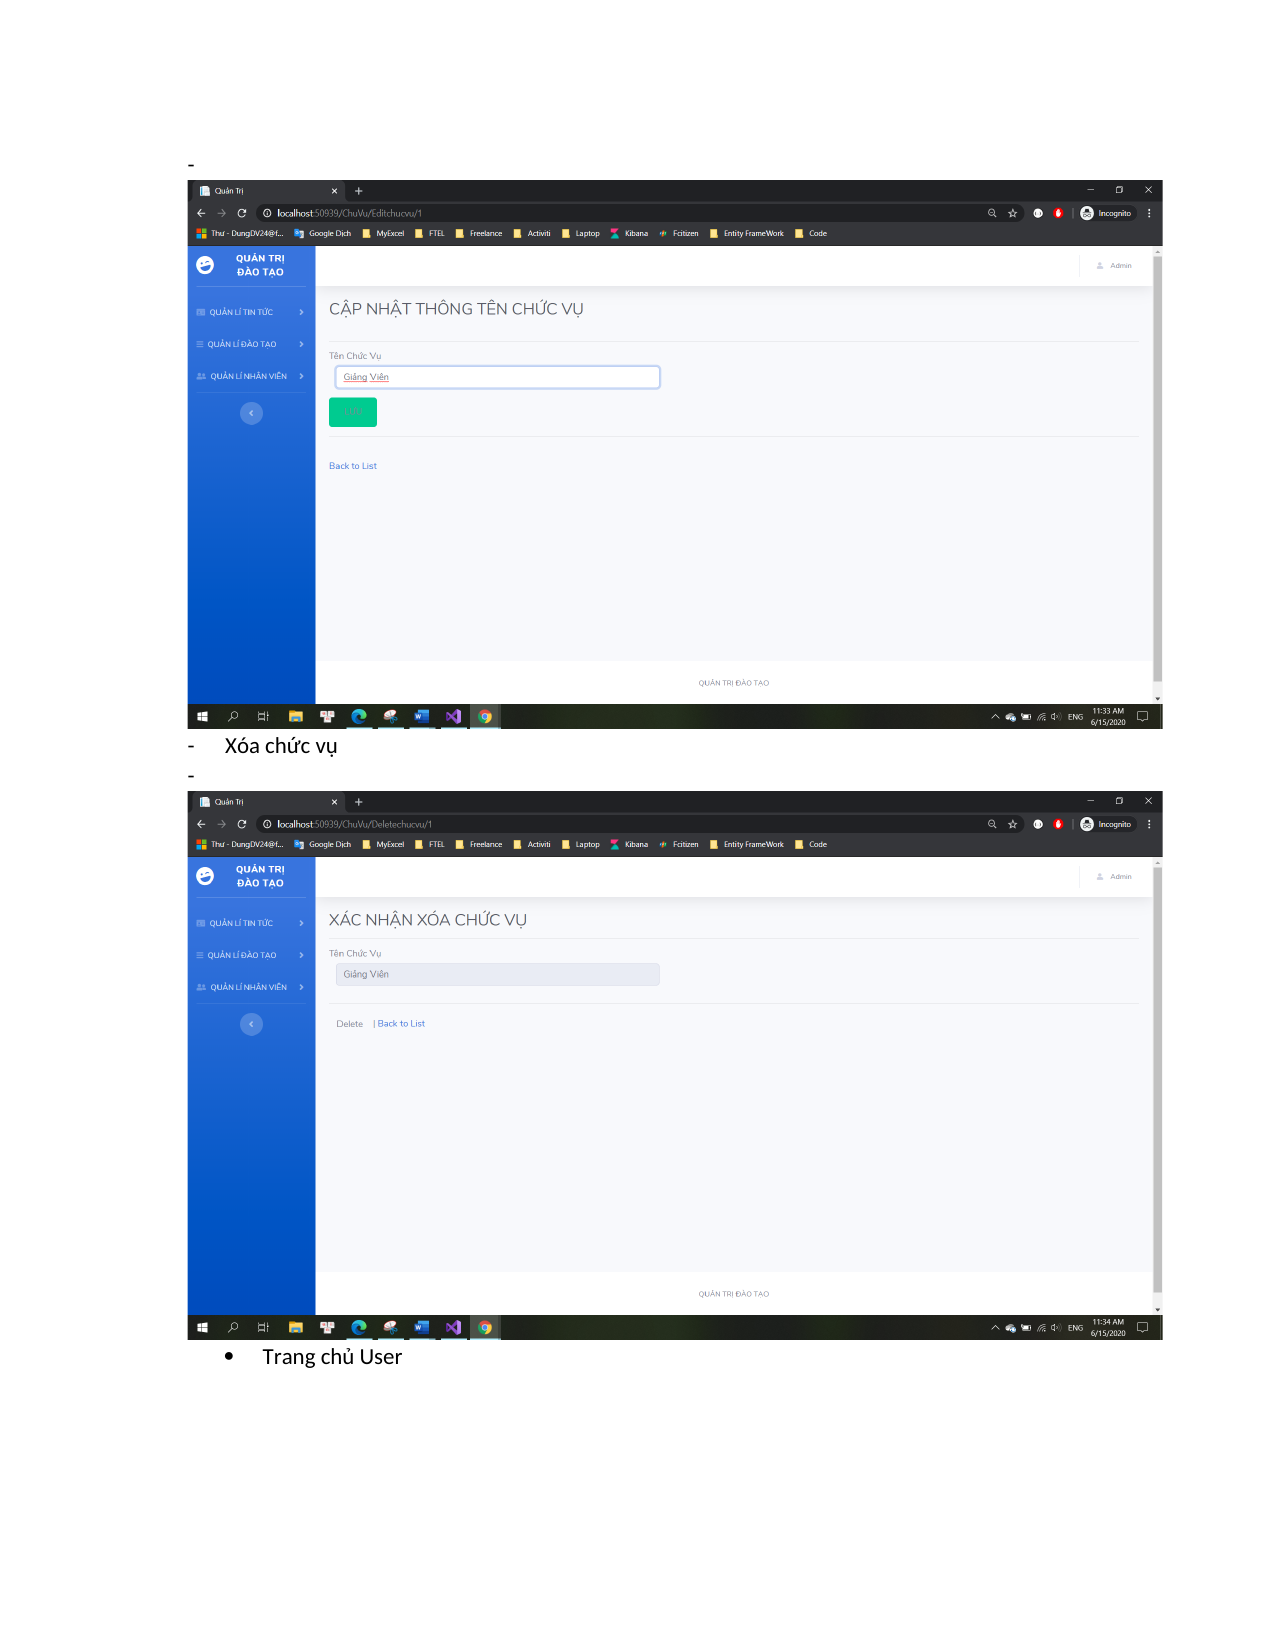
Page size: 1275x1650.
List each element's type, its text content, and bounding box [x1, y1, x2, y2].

list Xóa chức vụ [187, 731, 1125, 759]
picture [187, 180, 1163, 729]
list Trang chủ User [225, 1342, 1125, 1370]
picture [187, 791, 1163, 1340]
